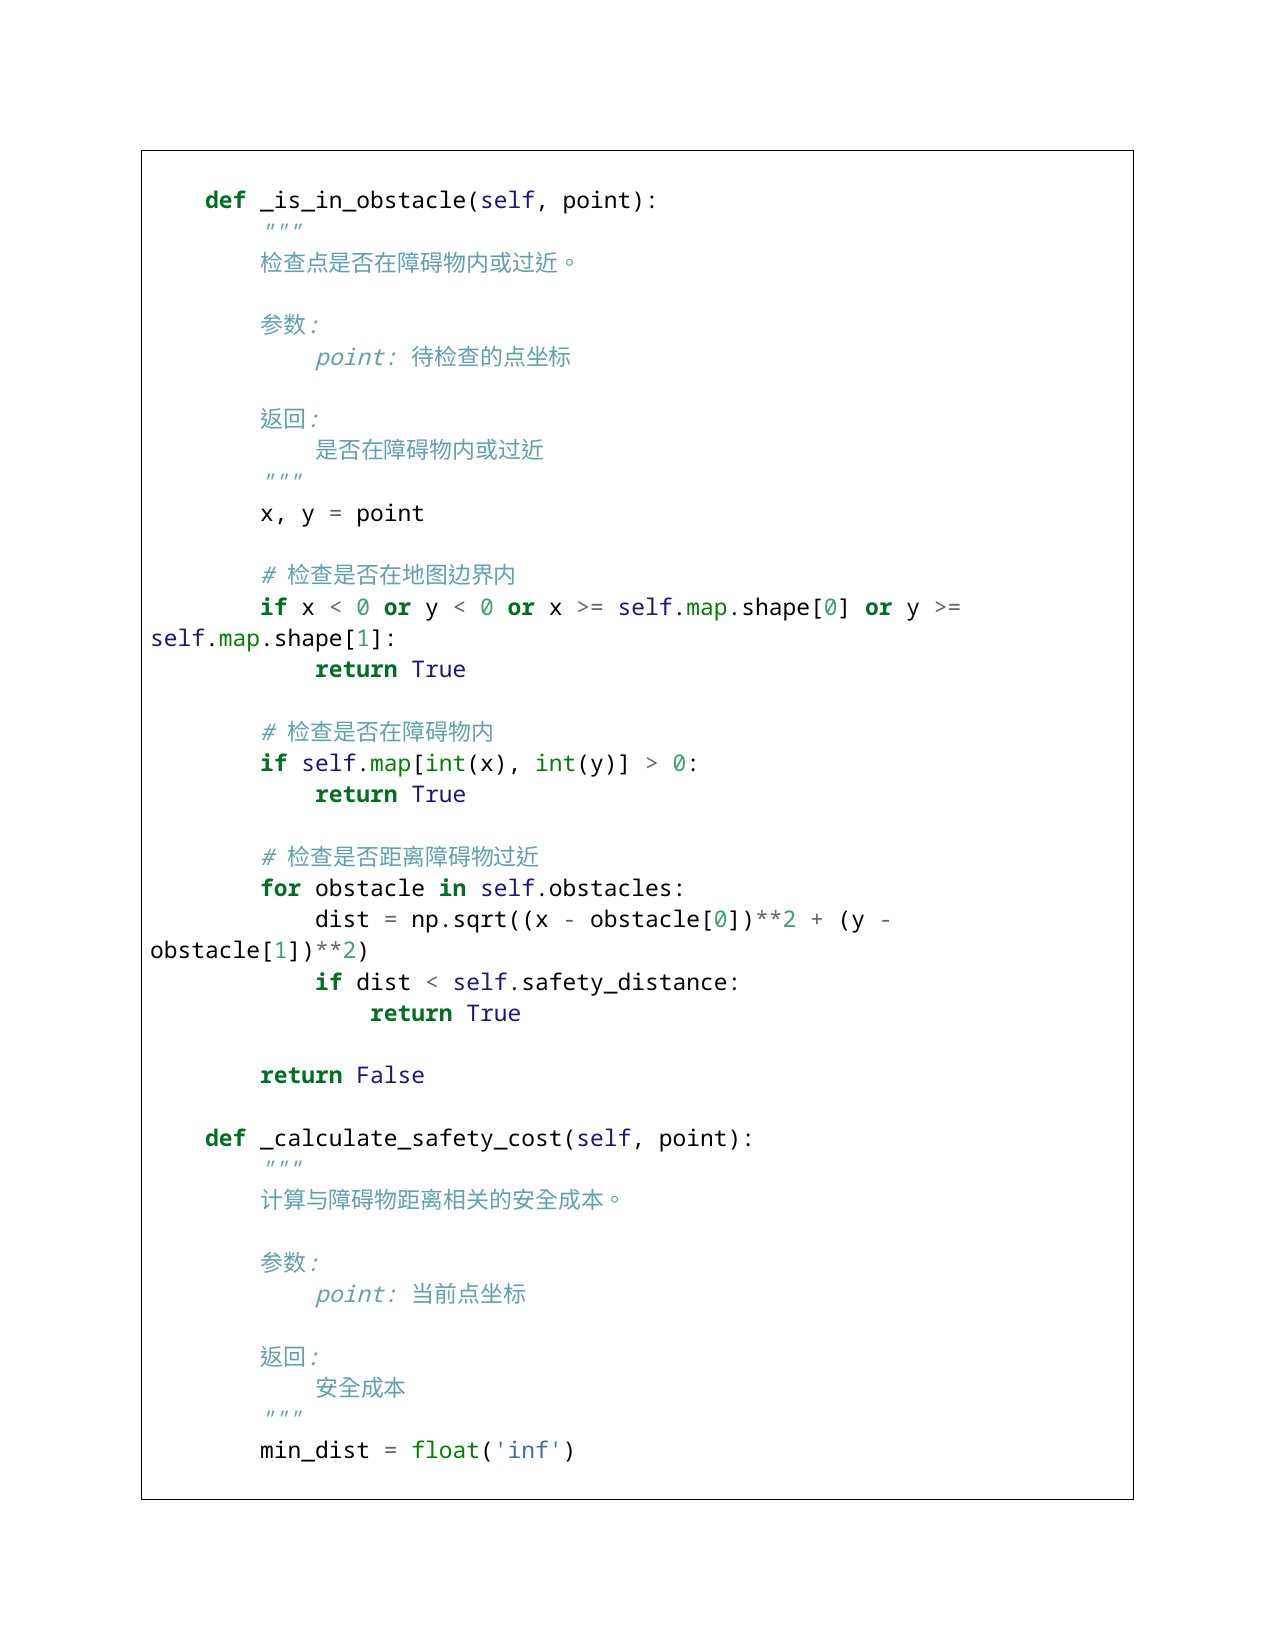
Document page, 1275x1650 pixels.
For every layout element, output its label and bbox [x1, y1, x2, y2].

text [142, 151, 1133, 1499]
